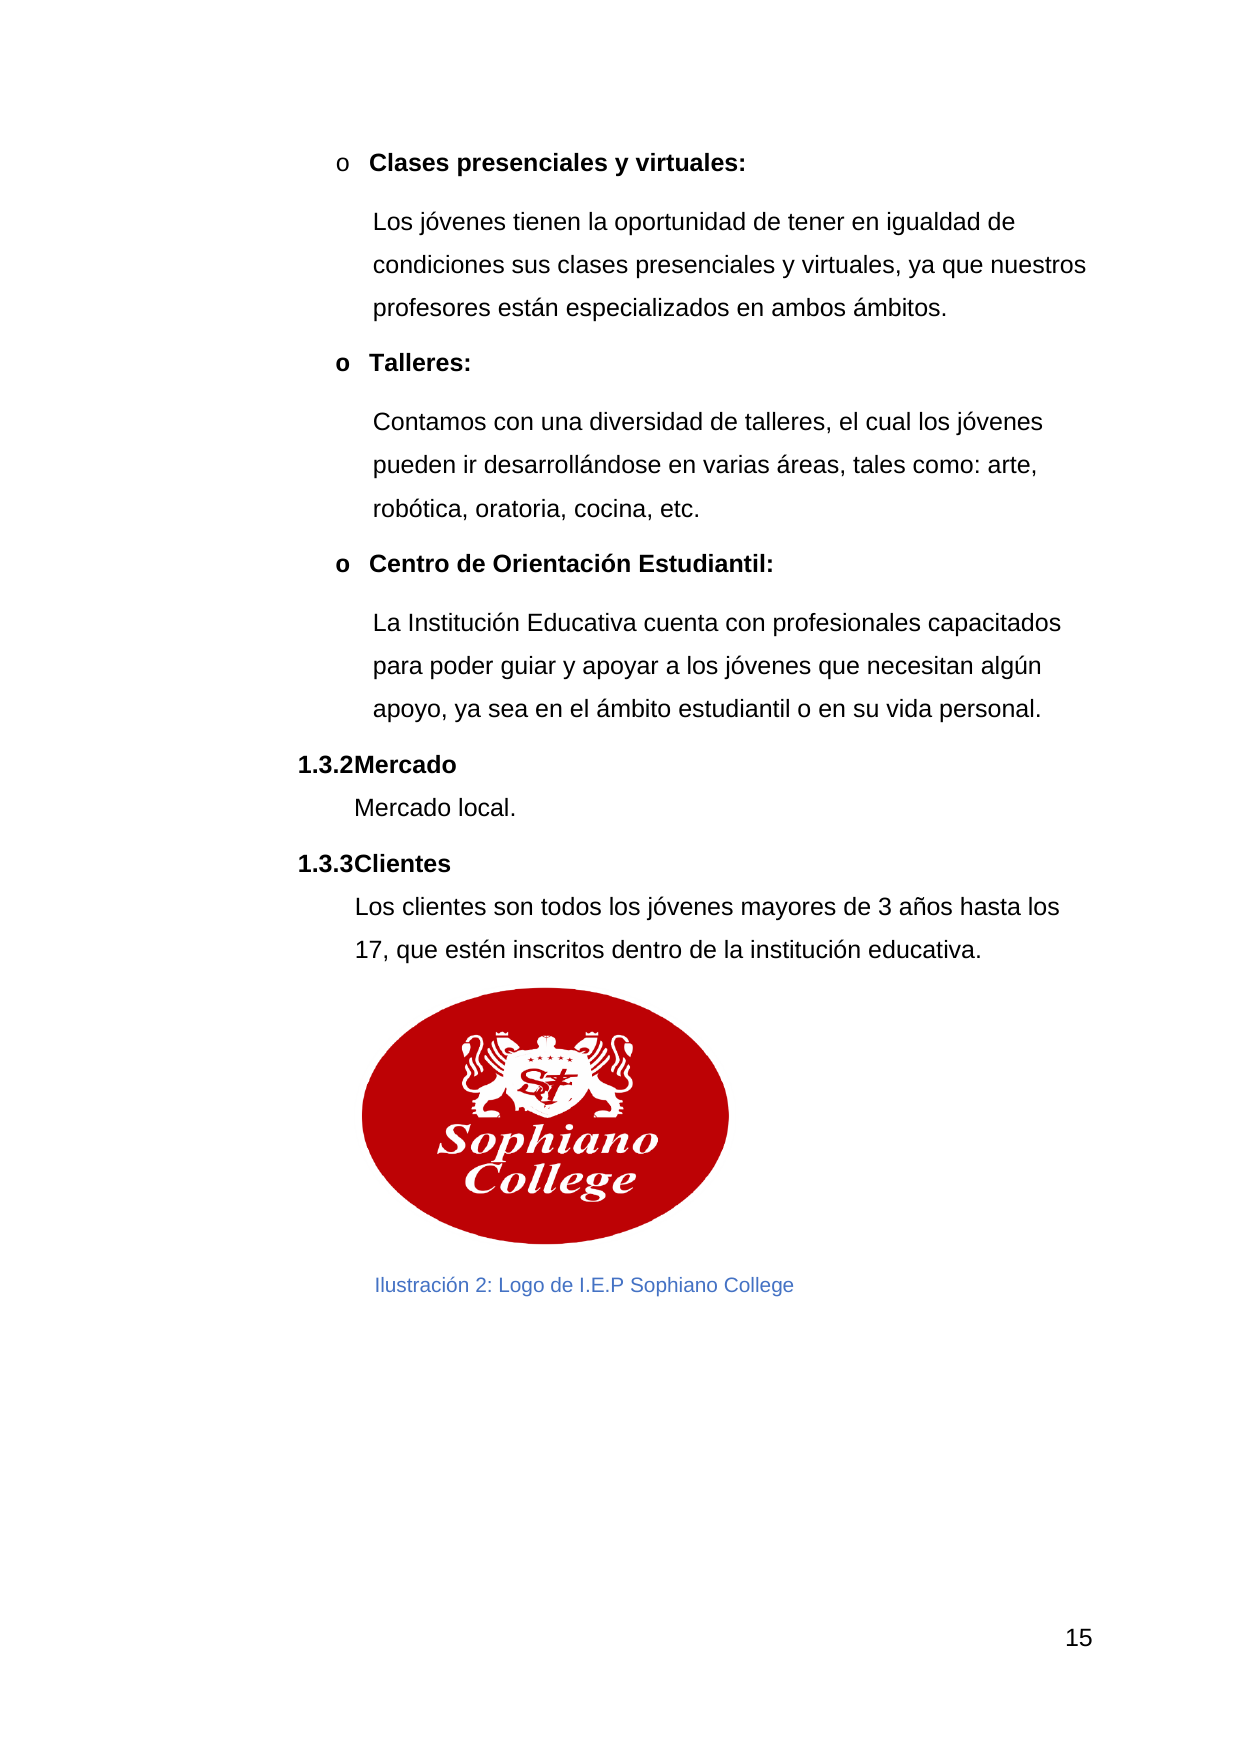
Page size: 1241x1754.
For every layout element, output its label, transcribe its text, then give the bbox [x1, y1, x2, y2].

text Los jóvenes tienen la oportunidad de tener en igualdad de condiciones sus clases presenciales y virtuales, ya que nuestros profesores están especializados en ambos ámbitos. [373, 207, 1092, 322]
text La Institución Educativa cuenta con profesionales capacitados para poder guiar y apoyar a los jóvenes que necesitan algún apoyo, ya sea en el ámbito estudiantil o en su vida personal. [373, 608, 1092, 723]
list Clases presenciales y virtuales: [335, 148, 1092, 179]
text Contamos con una diversidad de talleres, el cual los jóvenes pueden ir desarrollándose en varias áreas, tales como: arte, robótica, oratoria, cocina, etc. [373, 407, 1092, 522]
picture [354, 982, 736, 1249]
subtitle Mercado [298, 750, 1092, 779]
text Mercado local. [279, 793, 1092, 822]
list Talleres: [335, 348, 1092, 379]
subtitle Clientes [298, 849, 1092, 877]
text Los clientes son todos los jóvenes mayores de 3 años hasta los 17, que estén inscritos dentro de la institución educativa. [340, 892, 1092, 964]
list Centro de Orientación Estudiantil: [335, 549, 1092, 580]
